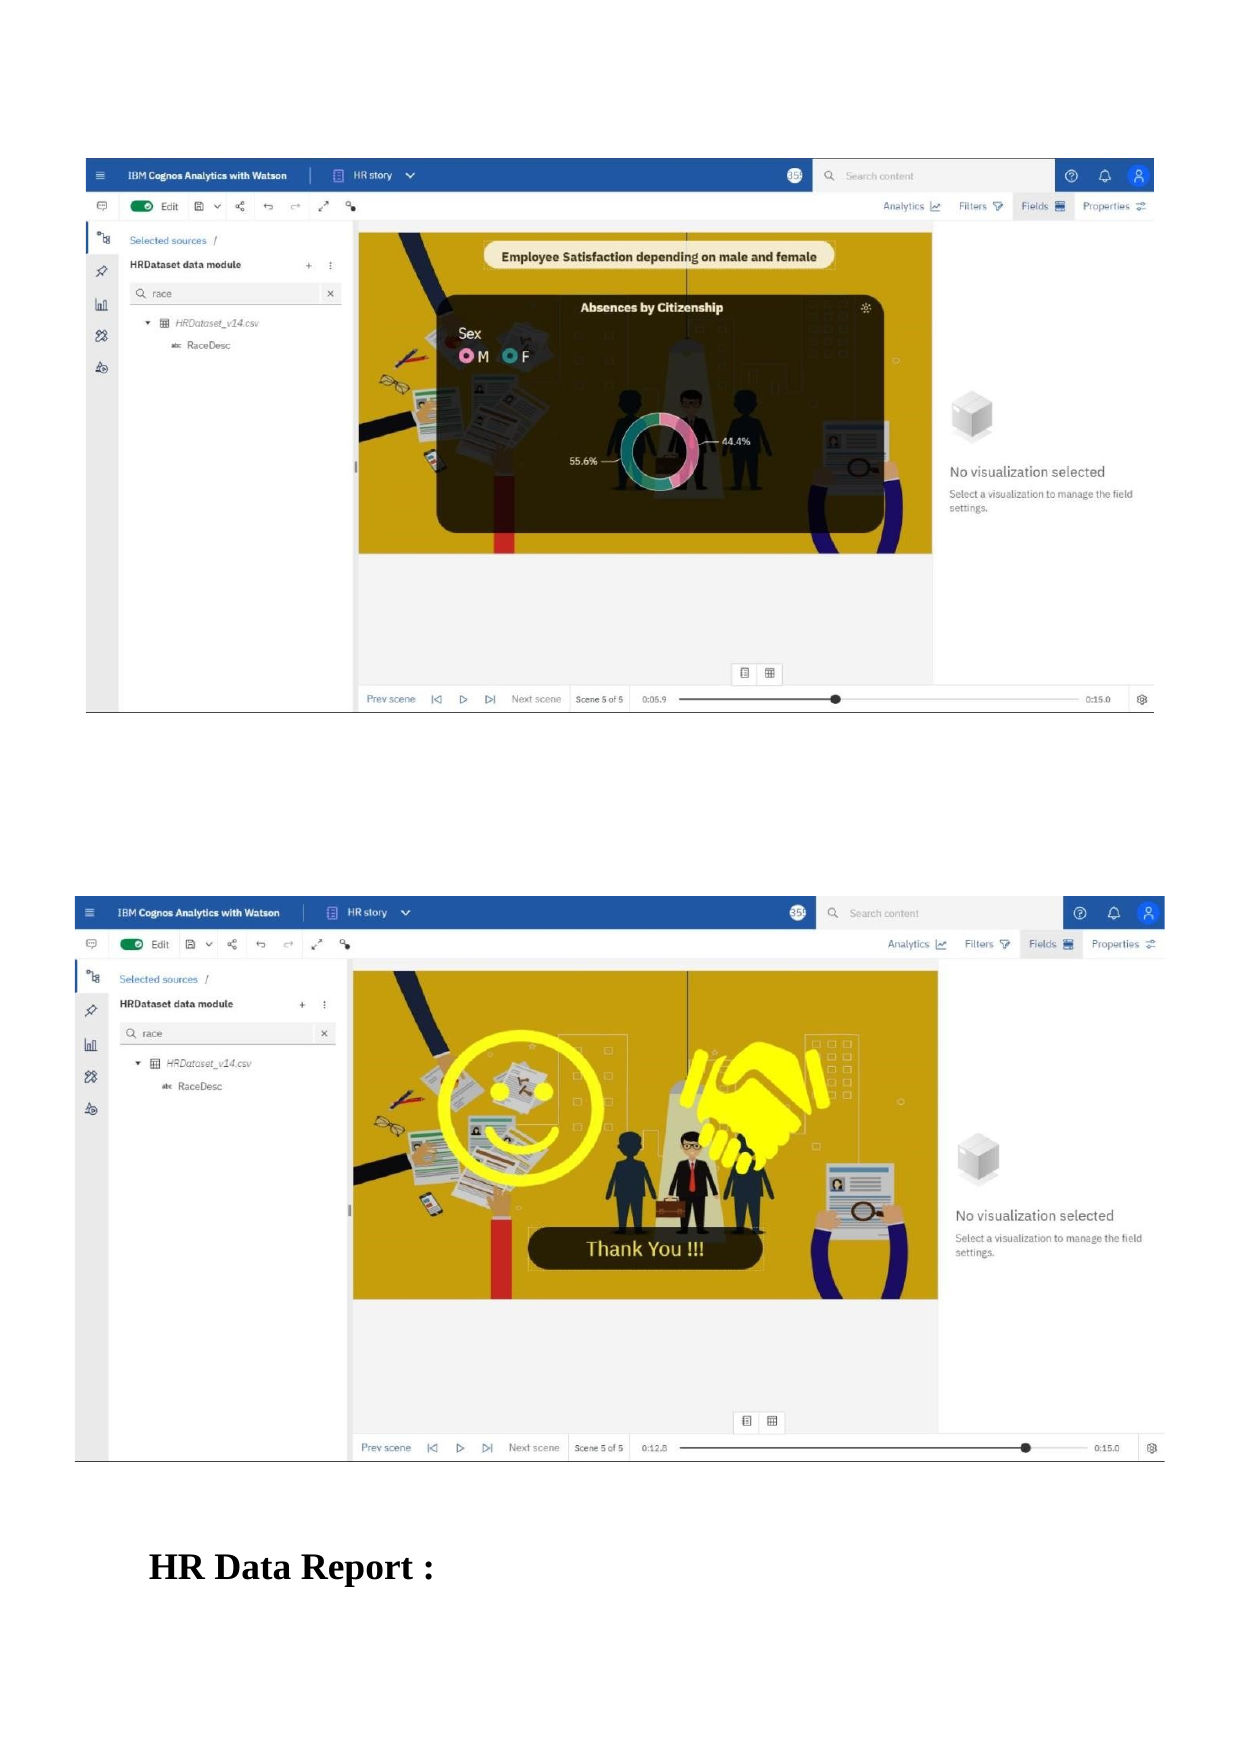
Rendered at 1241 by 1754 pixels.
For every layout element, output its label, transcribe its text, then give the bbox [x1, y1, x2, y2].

picture [85, 158, 1154, 713]
text HR Data Report : [148, 1544, 1184, 1587]
picture [74, 896, 1165, 1462]
